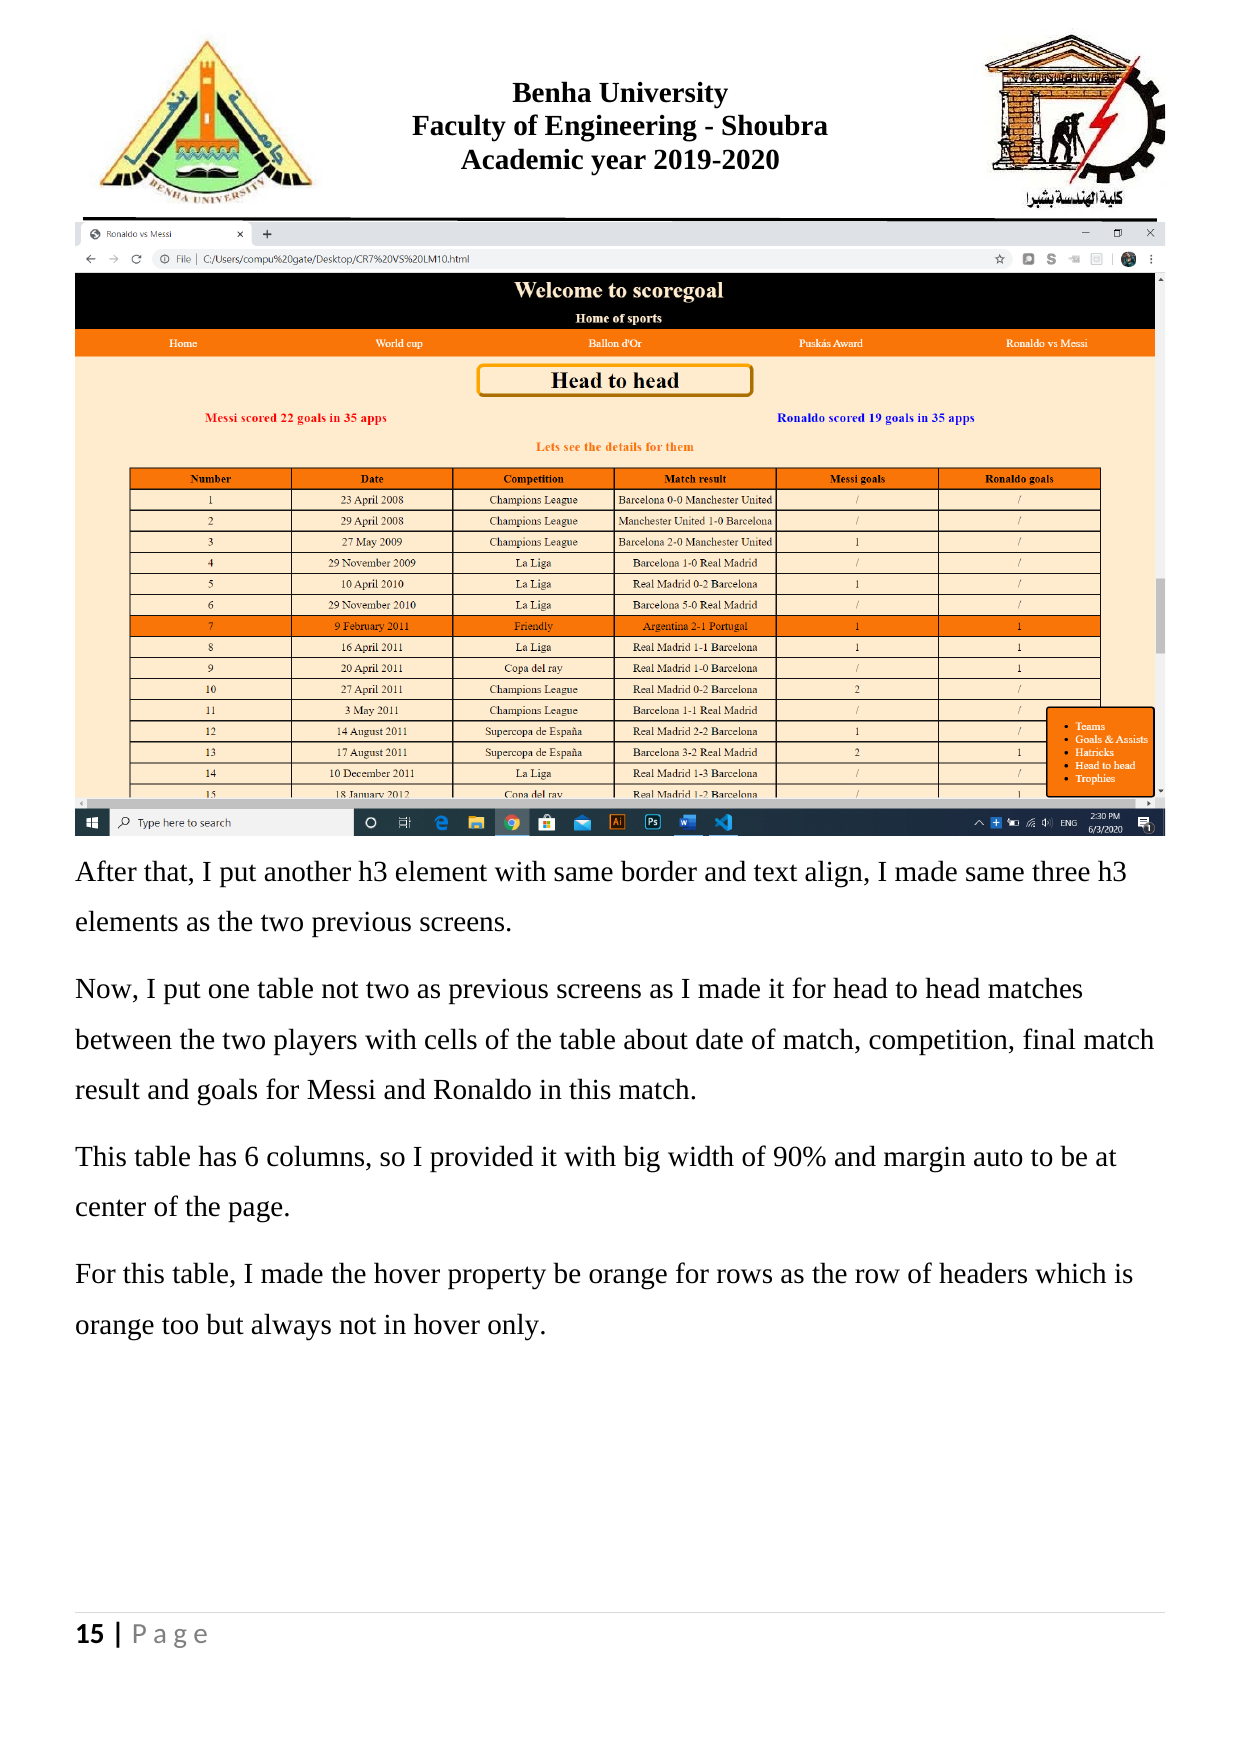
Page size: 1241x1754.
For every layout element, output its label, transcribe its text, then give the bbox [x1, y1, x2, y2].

text Now, I put one table not two as previous screens as I made it for head to head matches between the two players with cells of the table about date of match, competition, final match result and goals for Messi and Ronaldo in this match. [75, 972, 1165, 1106]
text For this table, I made the hover property be orange for rows as the row of headers which is orange too but always not in hover only. [75, 1256, 1165, 1340]
picture [75, 10, 335, 204]
text After that, I put another h3 element with same border and text align, I made same three h3 elements as the two previous screens. [75, 854, 1165, 938]
picture [75, 28, 1166, 836]
text This table has 6 columns, so I provided it with big width of 90% and margin auto to be at center of the page. [75, 1139, 1165, 1223]
